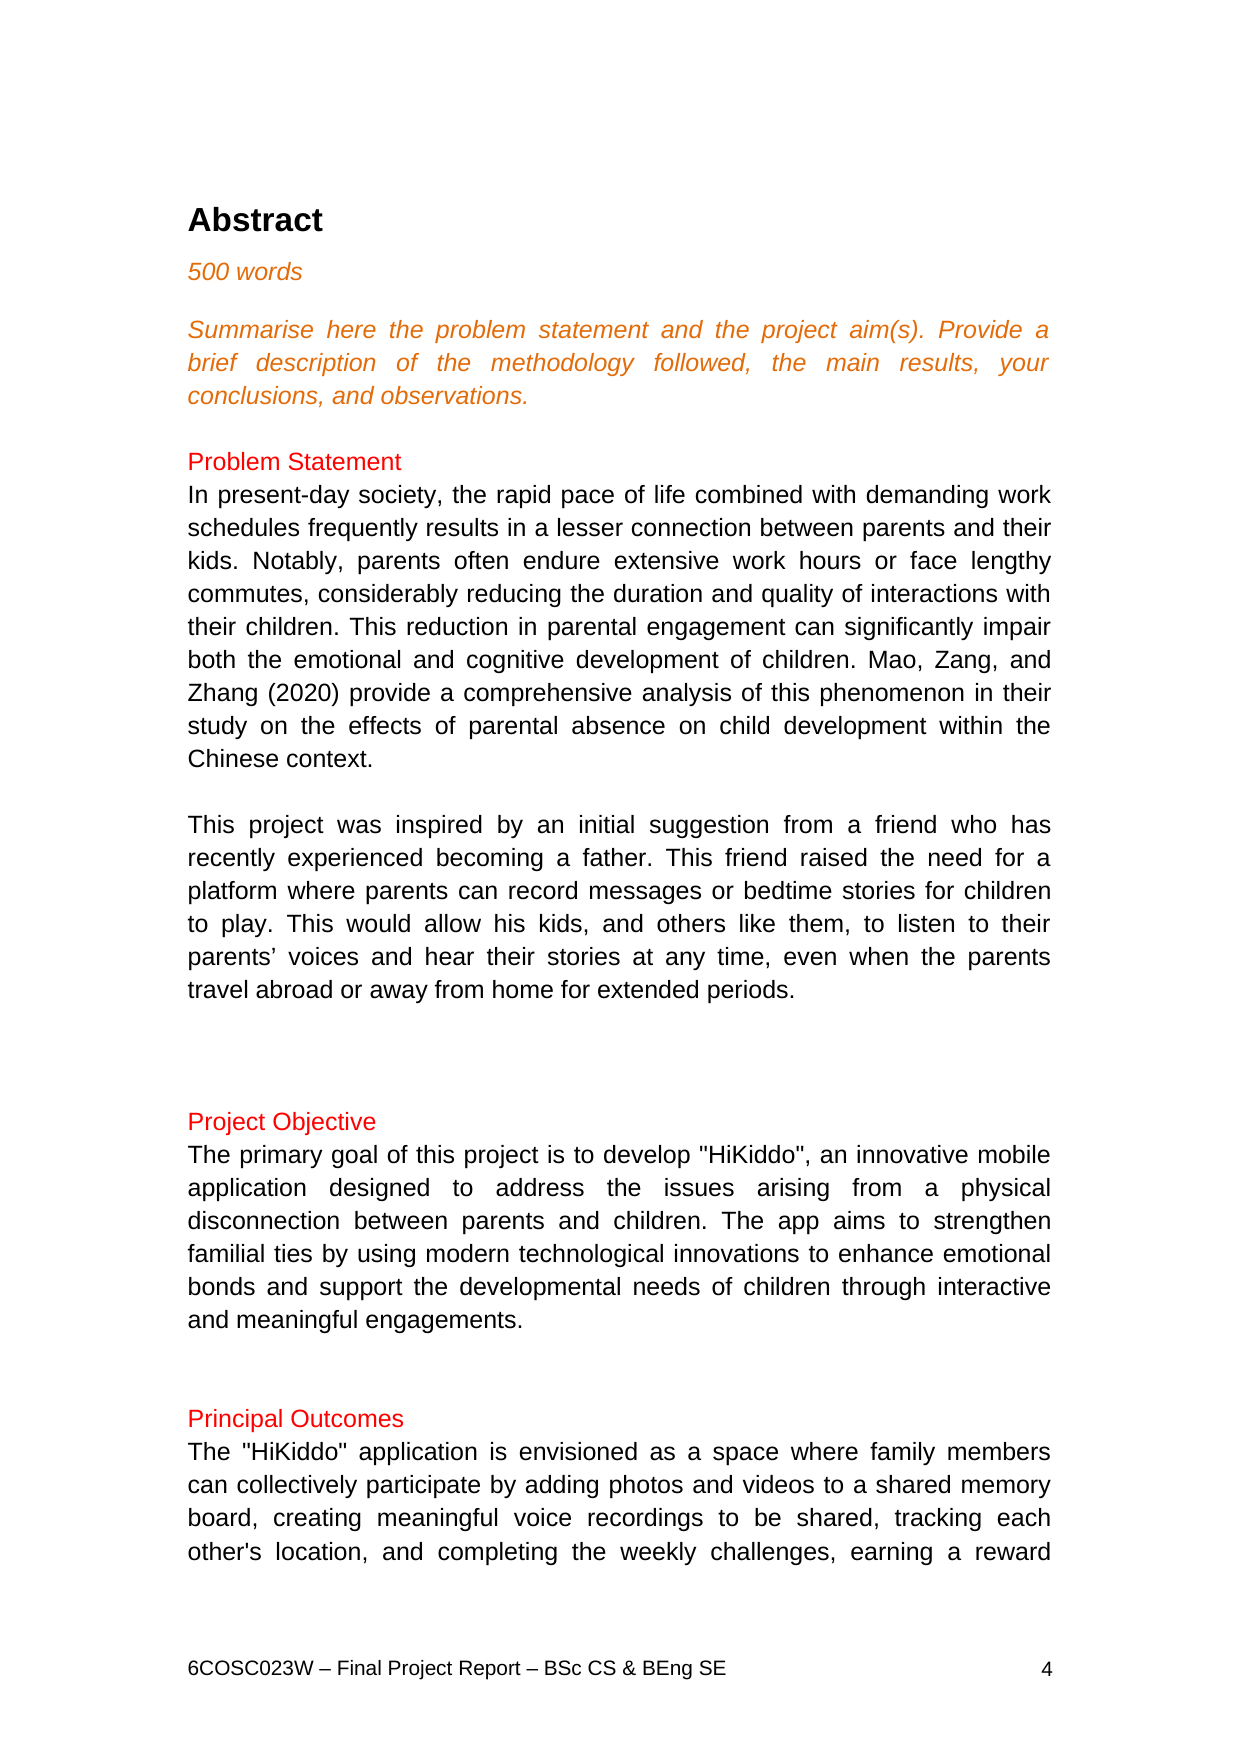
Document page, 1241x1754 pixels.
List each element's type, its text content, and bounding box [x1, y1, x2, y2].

text In present-day society, the rapid pace of life combined with demanding work schedules frequently results in a lesser connection between parents and their kids. Notably, parents often endure extensive work hours or face lengthy commutes, considerably reducing the duration and quality of interactions with their children. This reduction in parental engagement can significantly impair both the emotional and cognitive development of children. Mao, Zang, and Zhang (2020) provide a comprehensive analysis of this phenomenon in their study on the effects of parental absence on child development within the Chinese context. [187, 480, 1053, 773]
text Problem Statement [187, 447, 1053, 476]
text Principal Outcomes [187, 1404, 1053, 1433]
text This project was inspired by an initial suggestion from a friend who has recently experienced becoming a father. This friend raised the need for a platform where parents can record messages or bedtime stories for children to play. This would allow his kids, and others like them, to listen to their parents’ voices and hear their stories at any time, even when the parents travel abroad or away from home for extended periods. [187, 810, 1053, 1004]
text The primary goal of this project is to develop "HiKiddo", an innovative mobile application designed to address the issues arising from a physical disconnection between parents and children. The app aims to strengthen familial ties by using modern technological innovations to enhance emotional bonds and support the developmental needs of children through interactive and meaningful engagements. [187, 1140, 1053, 1334]
text Project Objective [187, 1107, 1053, 1136]
text 500 words [187, 257, 1053, 285]
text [187, 1437, 1053, 1565]
text Summarise here the problem statement and the project aim(s). Provide a brief description of the methodology followed, the main results, your conclusions, and observations. [187, 315, 1053, 409]
subtitle Abstract [187, 200, 1053, 238]
